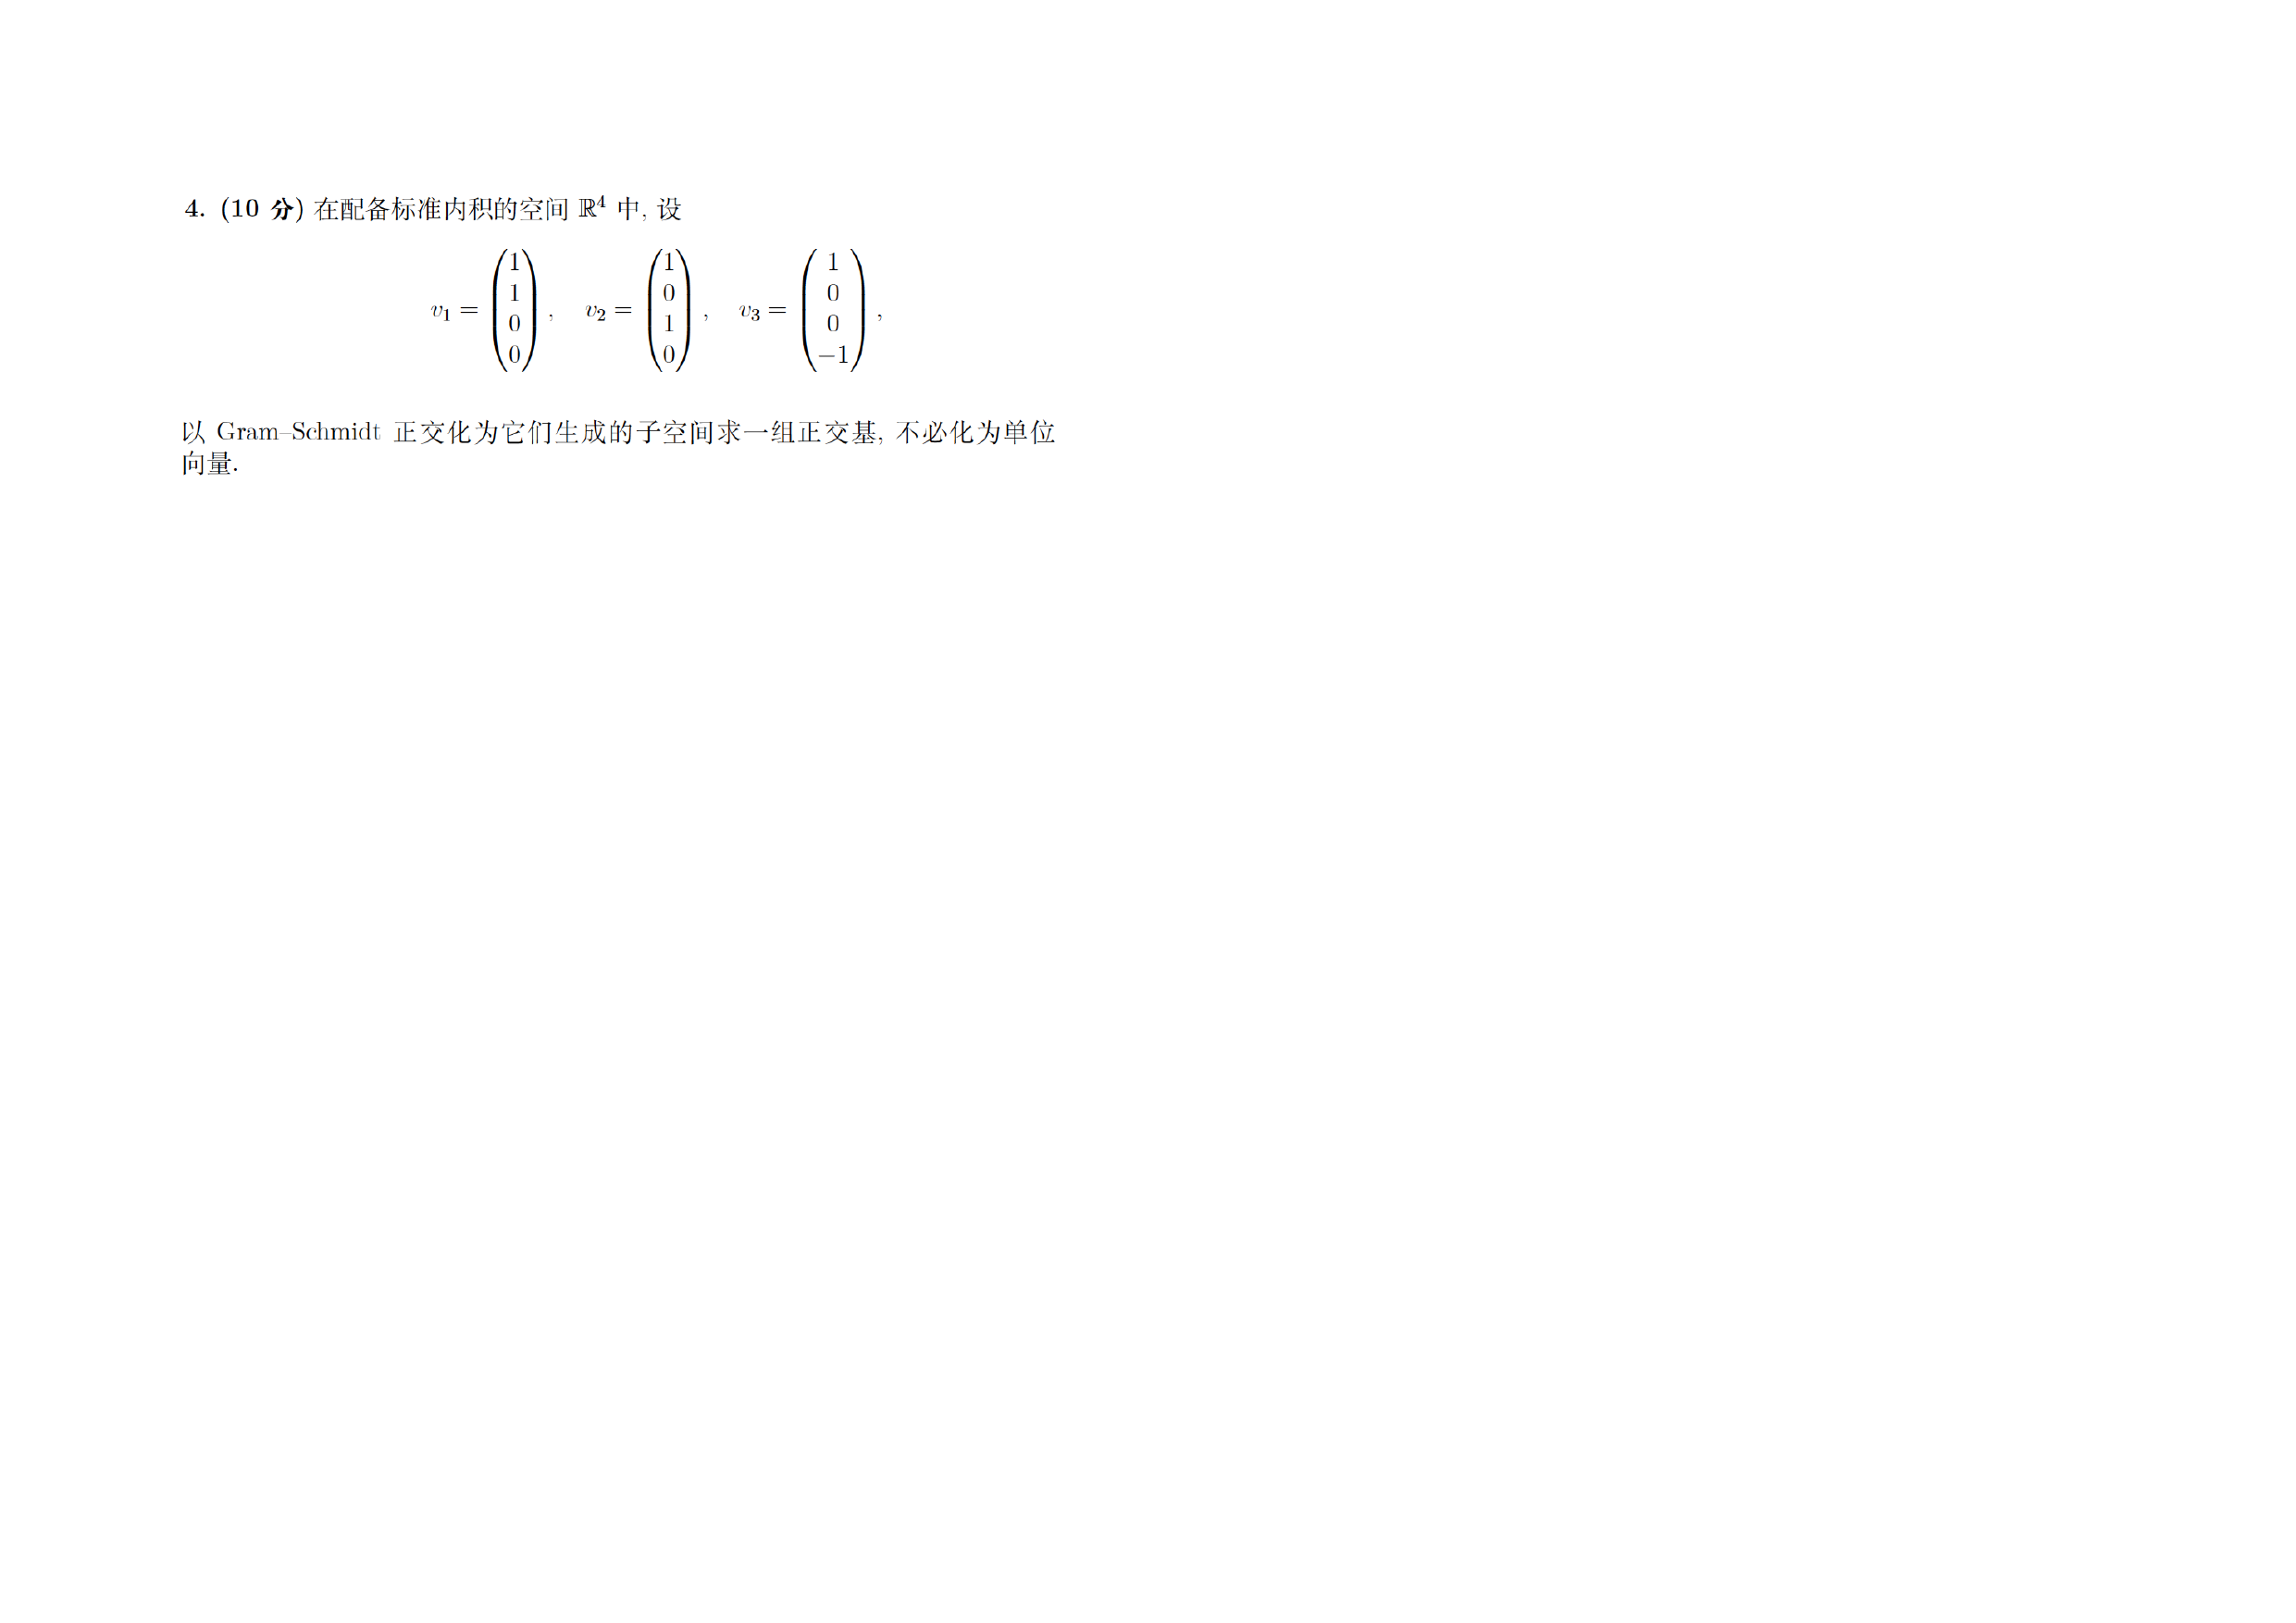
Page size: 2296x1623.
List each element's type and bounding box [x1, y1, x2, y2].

picture [139, 390, 1128, 483]
picture [139, 180, 1128, 381]
